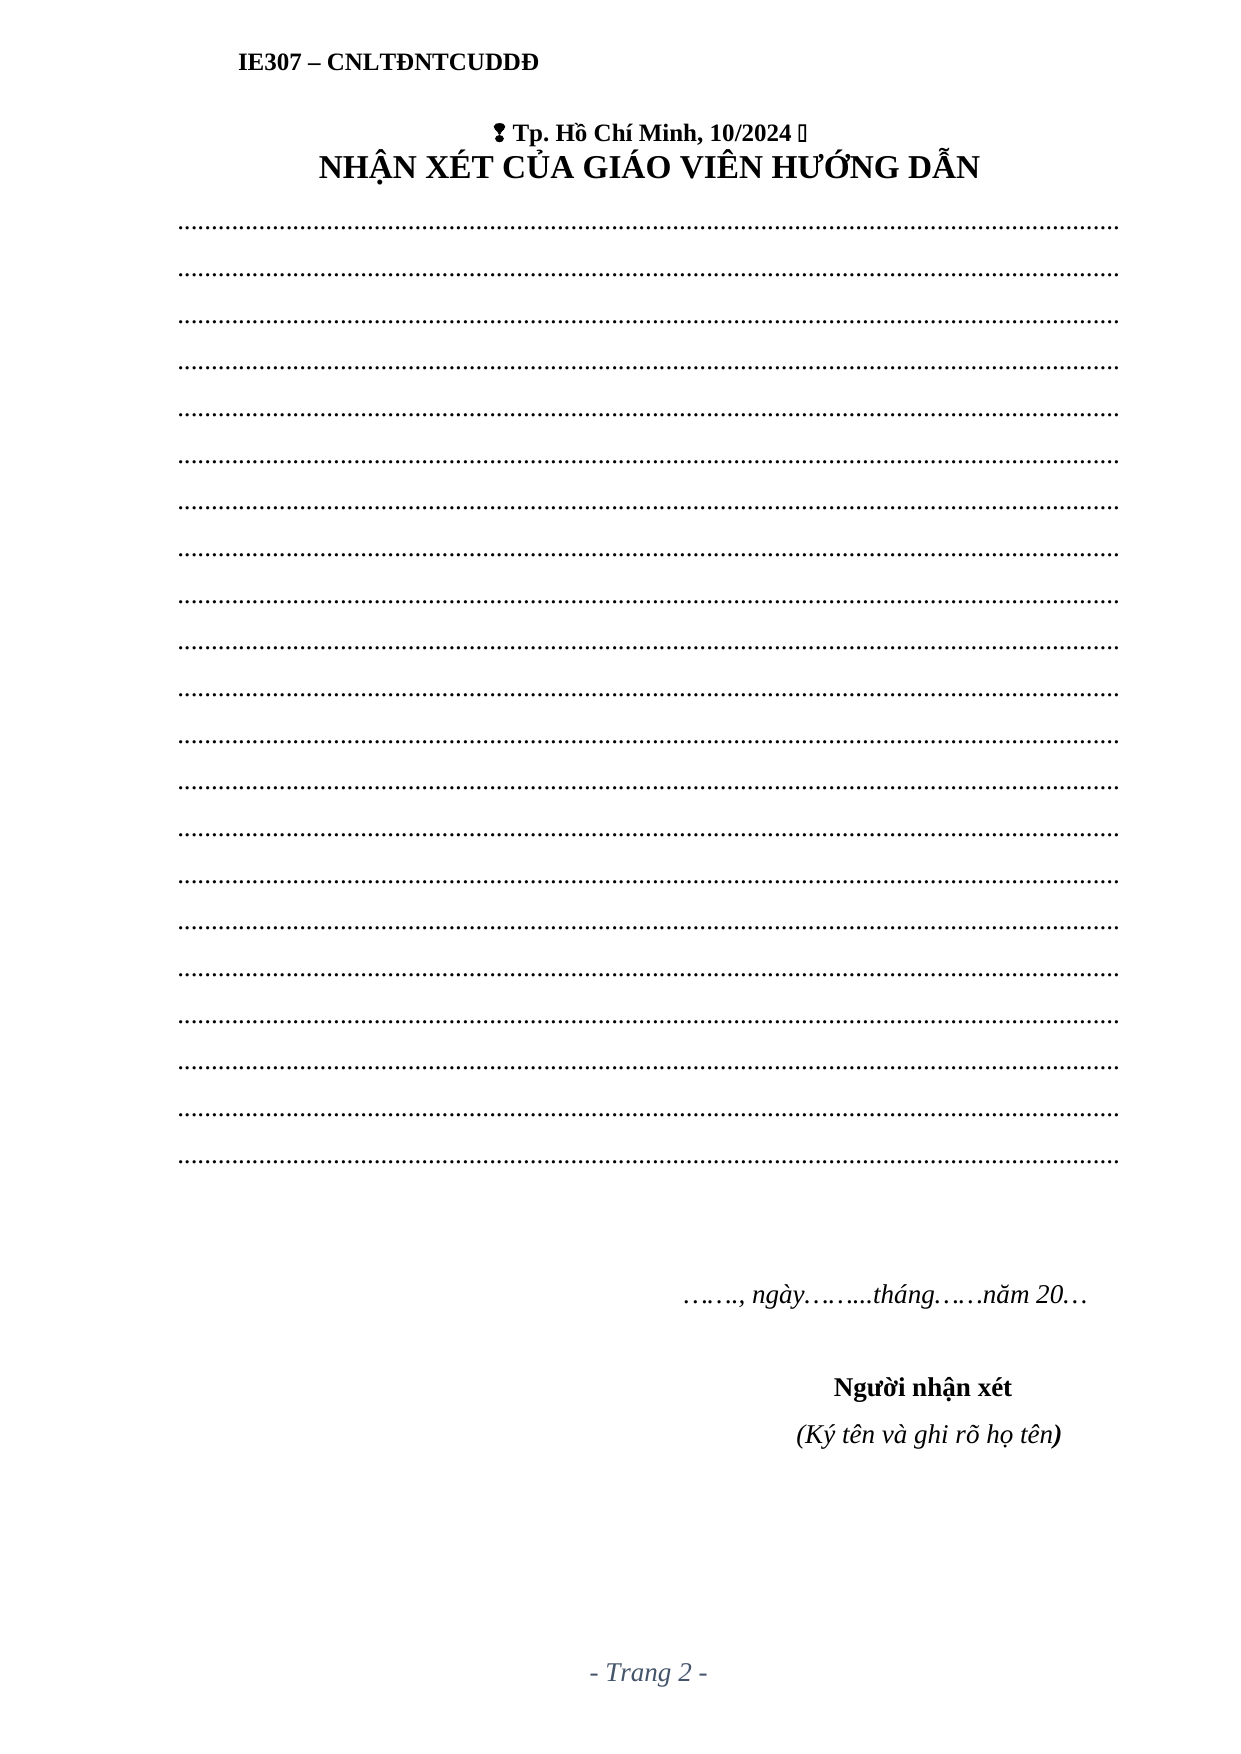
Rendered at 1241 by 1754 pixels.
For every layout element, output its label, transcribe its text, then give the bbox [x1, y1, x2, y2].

text Tp. Hồ Chí Minh, 10/2024 [798, 118, 1122, 147]
text Tp. Hồ Chí Minh, 10/2024 [177, 118, 506, 147]
list Người nhận xét [252, 1371, 1122, 1402]
list ……., ngày……...tháng……năm 20… [252, 1278, 1122, 1309]
list (Ký tên và ghi rõ họ tên) [252, 1418, 1122, 1449]
text Tp. Hồ Chí Minh, 10/2024 [512, 118, 735, 147]
subtitle NHẬN XÉT CỦA GIÁO VIÊN HƯỚNG DẪN [177, 147, 1122, 185]
